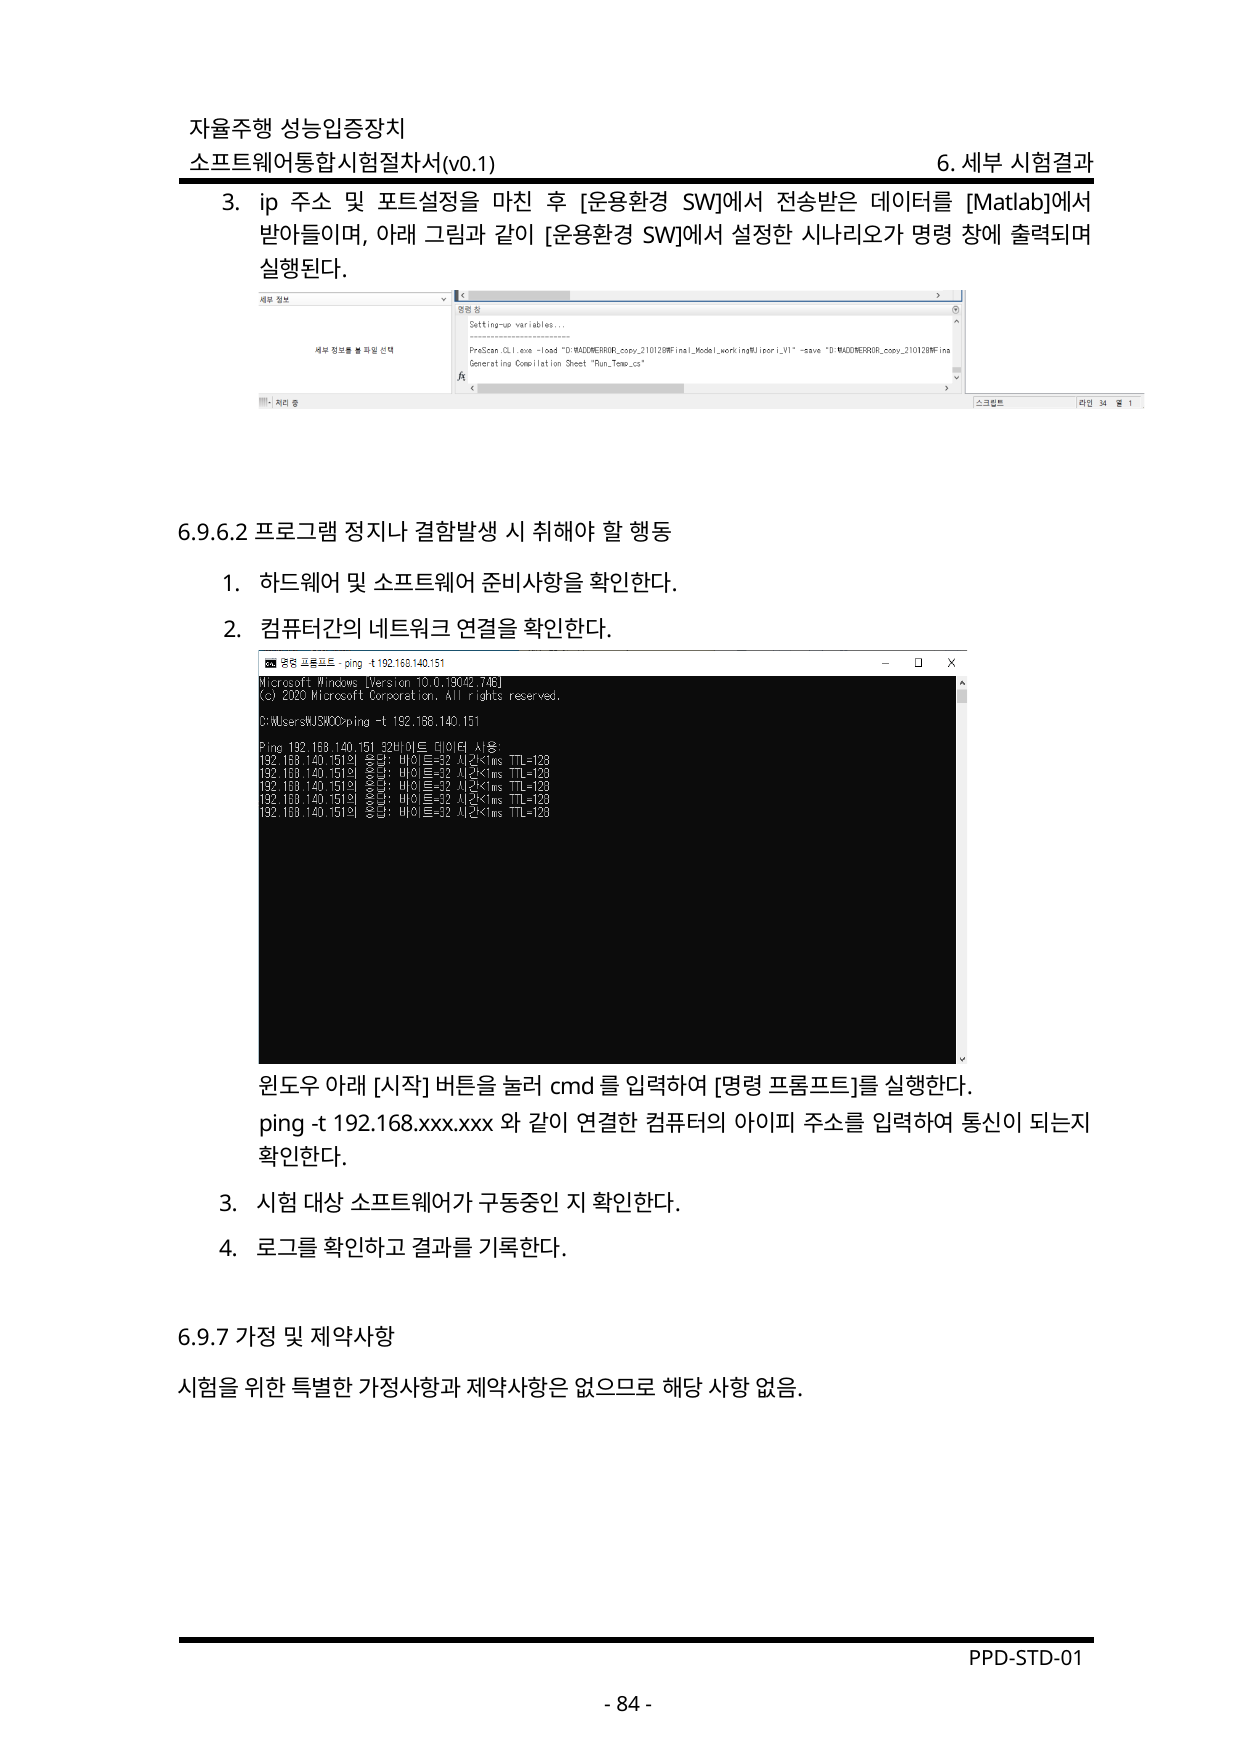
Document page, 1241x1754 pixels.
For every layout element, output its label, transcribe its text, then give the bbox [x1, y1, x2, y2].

list ip 주소 및 포트설정을 마친 후 [운용환경 SW]에서 전송받은 데이터를 [Matlab]에서 받아들이며, 아래 그림과 같이 [운용환경 SW]에서 설정한 시나리오가 명령 창에 출력되며 실행된다. [222, 184, 1092, 284]
text 로그를 확인하고 결과를 기록한다. [219, 1230, 1092, 1263]
picture [258, 650, 968, 1064]
list 컴퓨터간의 네트워크 연결을 확인한다. [223, 611, 1092, 644]
text 윈도우 아래 [시작] 버튼을 눌러 cmd를 입력하여 [명령 프롬프트]를 실행한다. [258, 1068, 1092, 1101]
list 하드웨어 및 소프트웨어 준비사항을 확인한다. [222, 565, 1092, 598]
text 가정 및 제약사항 [177, 1319, 1092, 1352]
text 시험 대상 소프트웨어가 구동중인 지 확인한다. [219, 1184, 1092, 1218]
text ping -t 192.168.xxx.xxx 와 같이 연결한 컴퓨터의 아이피 주소를 입력하여 통신이 되는지 확인한다. [258, 1105, 1092, 1172]
text 프로그램 정지나 결함발생 시 취해야 할 행동 [177, 514, 1092, 547]
picture [258, 290, 1145, 409]
text 시험을 위한 특별한 가정사항과 제약사항은 없으므로 해당 사항 없음. [177, 1370, 1092, 1403]
